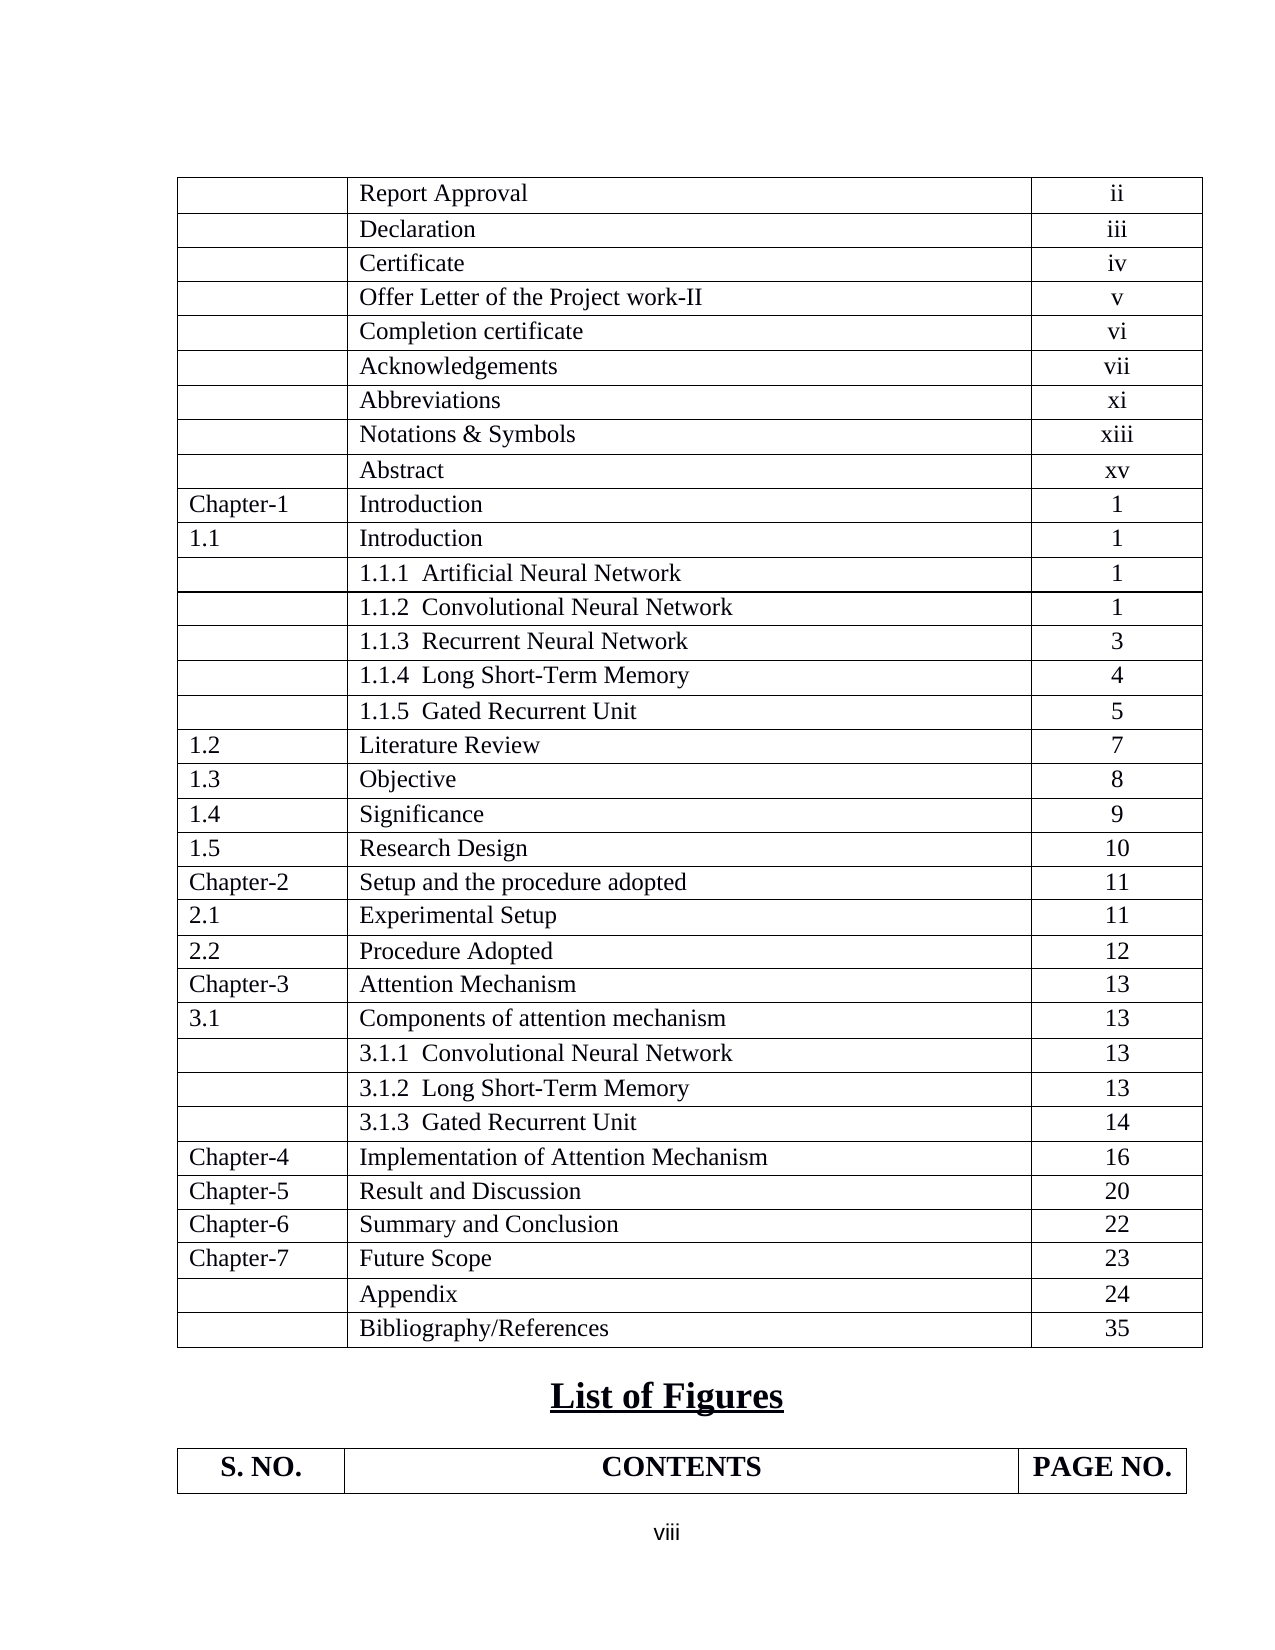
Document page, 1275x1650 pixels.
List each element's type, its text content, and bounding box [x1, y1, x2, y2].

table_cell Abstract [348, 455, 1031, 488]
table_cell 35 [1032, 1313, 1202, 1347]
table_cell 3.1.2 Long Short-Term Memory [348, 1073, 1031, 1106]
table_cell 1.1.4 Long Short-Term Memory [348, 661, 1031, 695]
table_cell [178, 593, 347, 625]
table_cell [178, 1073, 347, 1106]
table_cell iv [1032, 248, 1202, 281]
table_cell 2.2 [178, 936, 347, 968]
table_cell 13 [1032, 1039, 1202, 1072]
table_cell Result and Discussion [348, 1176, 1031, 1208]
table_cell [178, 558, 347, 591]
table_cell 11 [1032, 900, 1202, 935]
table_cell [178, 1279, 347, 1312]
table_cell [178, 696, 347, 729]
table_cell Implementation of Attention Mechanism [348, 1142, 1031, 1175]
table_cell xiii [1032, 420, 1202, 454]
table_cell Report Approval [348, 178, 1031, 213]
table_cell 2.1 [178, 900, 347, 935]
table_cell 16 [1032, 1142, 1202, 1175]
table_cell Notations & Symbols [348, 420, 1031, 454]
table_cell Chapter-2 [178, 867, 347, 899]
table_cell ii [1032, 178, 1202, 213]
table_cell Completion certificate [348, 316, 1031, 350]
table_cell Literature Review [348, 730, 1031, 763]
table_cell Chapter-1 [178, 489, 347, 522]
table_cell 1.1.2 Convolutional Neural Network [348, 593, 1031, 625]
table_cell Certificate [348, 248, 1031, 281]
table_cell 9 [1032, 799, 1202, 832]
table_cell Experimental Setup [348, 900, 1031, 935]
table_cell Setup and the procedure adopted [348, 867, 1031, 899]
table_cell Research Design [348, 833, 1031, 866]
table_cell Significance [348, 799, 1031, 832]
table_cell Procedure Adopted [348, 936, 1031, 968]
table_cell 1.1.3 Recurrent Neural Network [348, 626, 1031, 659]
table_cell Introduction [348, 523, 1031, 557]
table_cell Future Scope [348, 1243, 1031, 1278]
table_cell xv [1032, 455, 1202, 488]
table_cell Chapter-3 [178, 969, 347, 1002]
table_cell 3.1.3 Gated Recurrent Unit [348, 1107, 1031, 1141]
table_cell 7 [1032, 730, 1202, 763]
table_cell Appendix [348, 1279, 1031, 1312]
table_cell Summary and Conclusion [348, 1210, 1031, 1242]
table_cell [178, 455, 347, 488]
table_cell Declaration [348, 214, 1031, 247]
table_cell [178, 386, 347, 418]
table_cell 8 [1032, 764, 1202, 798]
table_cell 3 [1032, 626, 1202, 659]
table_cell Chapter-4 [178, 1142, 347, 1175]
table_cell 1.5 [178, 833, 347, 866]
table_cell [178, 420, 347, 454]
table_cell xi [1032, 386, 1202, 418]
text List of Figures [177, 1373, 1156, 1416]
table_cell Abbreviations [348, 386, 1031, 418]
table_cell [178, 351, 347, 384]
table_cell 1 [1032, 593, 1202, 625]
table_cell v [1032, 282, 1202, 315]
table_cell [178, 1107, 347, 1141]
table_cell [178, 661, 347, 695]
table_cell [178, 214, 347, 247]
table_cell 20 [1032, 1176, 1202, 1208]
table_cell [178, 282, 347, 315]
table_cell Introduction [348, 489, 1031, 522]
table_cell Acknowledgements [348, 351, 1031, 384]
table_cell [178, 626, 347, 659]
table_header CONTENTS [345, 1449, 1018, 1493]
table_cell 1 [1032, 558, 1202, 591]
table_cell 1 [1032, 523, 1202, 557]
table_cell [178, 248, 347, 281]
table_cell 23 [1032, 1243, 1202, 1278]
table_header S. NO. [178, 1449, 344, 1493]
table_cell 1 [1032, 489, 1202, 522]
table_cell 1.2 [178, 730, 347, 763]
table_cell Components of attention mechanism [348, 1003, 1031, 1037]
table_cell [178, 316, 347, 350]
table_cell 1.4 [178, 799, 347, 832]
table_cell Objective [348, 764, 1031, 798]
table_cell Chapter-6 [178, 1210, 347, 1242]
table_cell iii [1032, 214, 1202, 247]
table_cell 3.1.1 Convolutional Neural Network [348, 1039, 1031, 1072]
table_cell 11 [1032, 867, 1202, 899]
table_cell 13 [1032, 1073, 1202, 1106]
table_cell 3.1 [178, 1003, 347, 1037]
table_cell 22 [1032, 1210, 1202, 1242]
table_cell 24 [1032, 1279, 1202, 1312]
table_cell 10 [1032, 833, 1202, 866]
table_cell Chapter-7 [178, 1243, 347, 1278]
table_cell 12 [1032, 936, 1202, 968]
table_cell Offer Letter of the Project work-II [348, 282, 1031, 315]
table_header PAGE NO. [1019, 1449, 1186, 1493]
table_cell 14 [1032, 1107, 1202, 1141]
table_cell [178, 1313, 347, 1347]
table_cell Bibliography/References [348, 1313, 1031, 1347]
table_cell 4 [1032, 661, 1202, 695]
table_cell 5 [1032, 696, 1202, 729]
table_cell 1.1 [178, 523, 347, 557]
table_cell vi [1032, 316, 1202, 350]
table_cell 1.3 [178, 764, 347, 798]
table_cell [178, 1039, 347, 1072]
table_cell 1.1.5 Gated Recurrent Unit [348, 696, 1031, 729]
table_cell 13 [1032, 1003, 1202, 1037]
table_cell 1.1.1 Artificial Neural Network [348, 558, 1031, 591]
table_cell [178, 178, 347, 213]
table_cell vii [1032, 351, 1202, 384]
table_cell Attention Mechanism [348, 969, 1031, 1002]
table_cell 13 [1032, 969, 1202, 1002]
table_cell Chapter-5 [178, 1176, 347, 1208]
